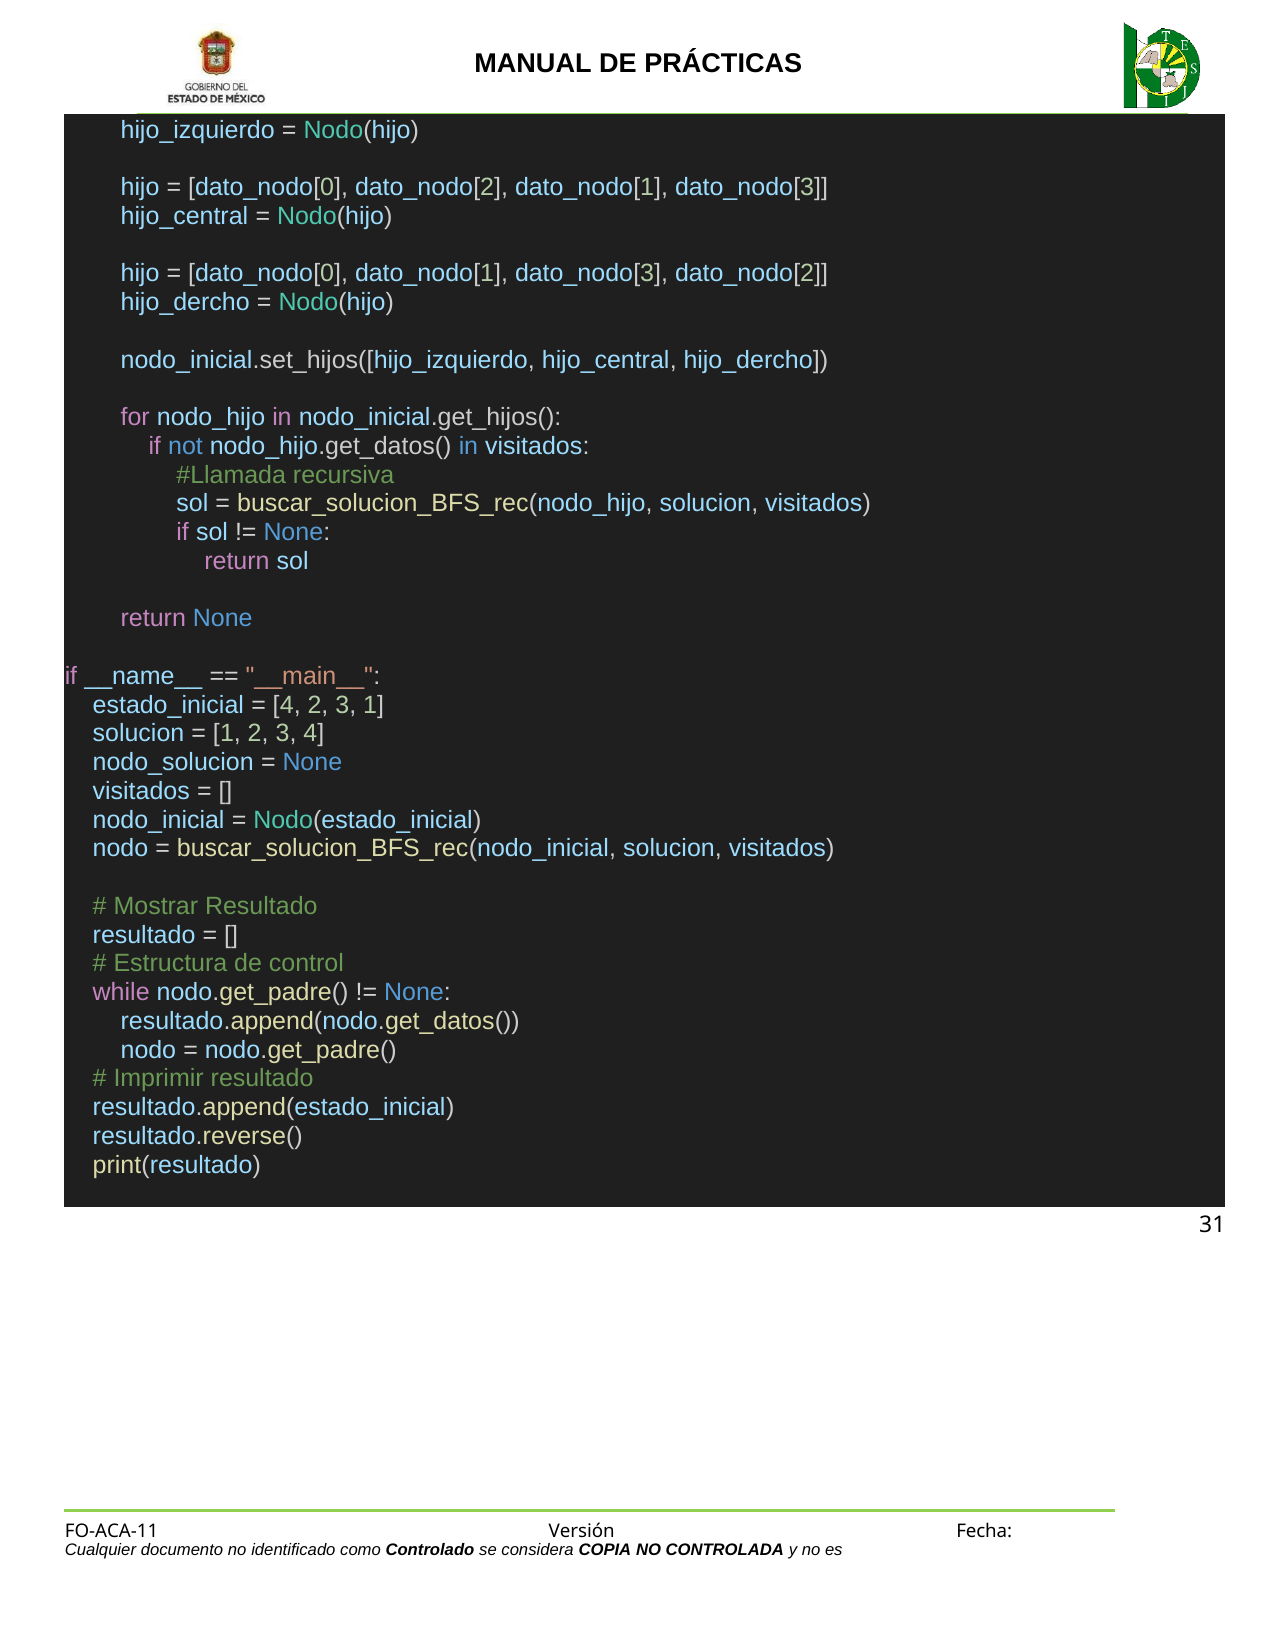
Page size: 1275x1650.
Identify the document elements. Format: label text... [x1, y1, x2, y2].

text resultado.append(nodo.get_datos()) [64, 1006, 1225, 1034]
text resultado.append(estado_inicial) [64, 1092, 1225, 1121]
text hijo = [dato_nodo[0], dato_nodo[2], dato_nodo[1], dato_nodo[3]] [64, 172, 1225, 201]
text solucion = [1, 2, 3, 4] [64, 718, 1225, 747]
text nodo = buscar_solucion_BFS_rec(nodo_inicial, solucion, visitados) [64, 833, 1225, 862]
text nodo_inicial = Nodo(estado_inicial) [64, 804, 1225, 833]
text estado_inicial = [4, 2, 3, 1] [64, 689, 1225, 718]
text # Mostrar Resultado [64, 891, 1225, 919]
text hijo = [dato_nodo[0], dato_nodo[1], dato_nodo[3], dato_nodo[2]] [64, 258, 1225, 287]
text sol = buscar_solucion_BFS_rec(nodo_hijo, solucion, visitados) [64, 488, 1225, 517]
text if not nodo_hijo.get_datos() in visitados: [64, 431, 1225, 459]
text visitados = [] [64, 776, 1225, 804]
text resultado = [] [64, 919, 1225, 948]
text if sol != None: [64, 517, 1225, 546]
text while nodo.get_padre() != None: [64, 977, 1225, 1006]
text print(resultado) [64, 1149, 1225, 1178]
picture [166, 23, 266, 106]
text hijo_central = Nodo(hijo) [64, 201, 1225, 229]
text if __name__ == "__main__": [64, 661, 1225, 689]
text hijo_dercho = Nodo(hijo) [64, 287, 1225, 316]
text hijo_izquierdo = Nodo(hijo) [64, 114, 1225, 143]
text # Imprimir resultado [64, 1063, 1225, 1092]
text for nodo_hijo in nodo_inicial.get_hijos(): [64, 402, 1225, 431]
text nodo_solucion = None [64, 747, 1225, 776]
text nodo_inicial.set_hijos([hijo_izquierdo, hijo_central, hijo_dercho]) [64, 344, 1225, 373]
text #Llamada recursiva [64, 459, 1225, 488]
picture [1123, 22, 1200, 108]
text return sol [64, 546, 1225, 574]
text return None [64, 603, 1225, 632]
text resultado.reverse() [64, 1121, 1225, 1149]
text nodo = nodo.get_padre() [64, 1034, 1225, 1063]
text # Estructura de control [64, 948, 1225, 977]
